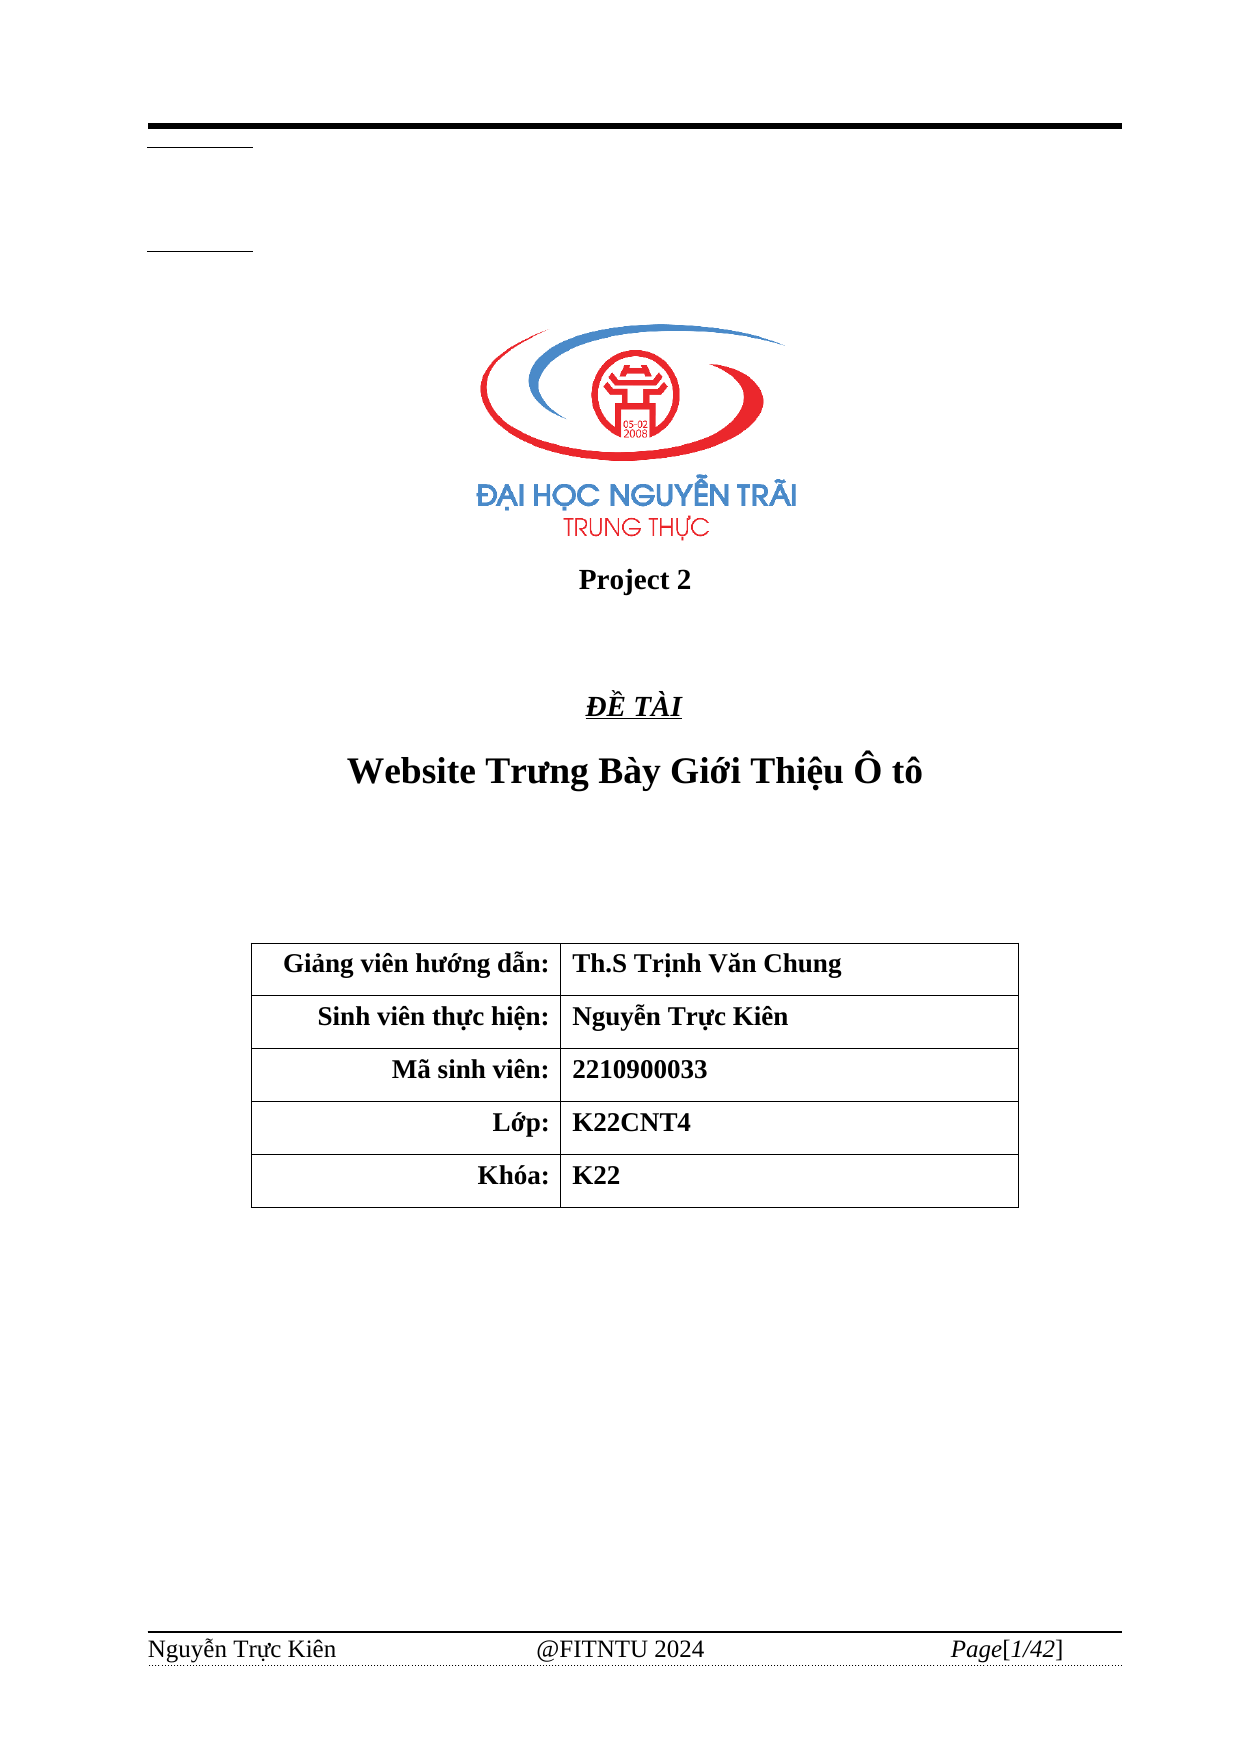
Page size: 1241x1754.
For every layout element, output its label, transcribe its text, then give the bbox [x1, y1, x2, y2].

text ĐỀ TÀI [148, 689, 1122, 722]
table_header Th.S Trịnh Văn Chung [561, 944, 1018, 995]
table_cell Khóa: [252, 1155, 560, 1207]
picture [457, 311, 813, 549]
table_cell Nguyễn Trực Kiên [561, 996, 1018, 1048]
text Website Trưng Bày Giới Thiệu Ô tô [148, 748, 1122, 791]
table_header Giảng viên hướng dẫn: [252, 944, 560, 995]
table_cell Lớp: [252, 1102, 560, 1154]
table_cell K22 [561, 1155, 1018, 1207]
table_cell K22CNT4 [561, 1102, 1018, 1154]
table_cell Mã sinh viên: [252, 1049, 560, 1101]
table_cell 2210900033 [561, 1049, 1018, 1101]
table_cell Sinh viên thực hiện: [252, 996, 560, 1048]
